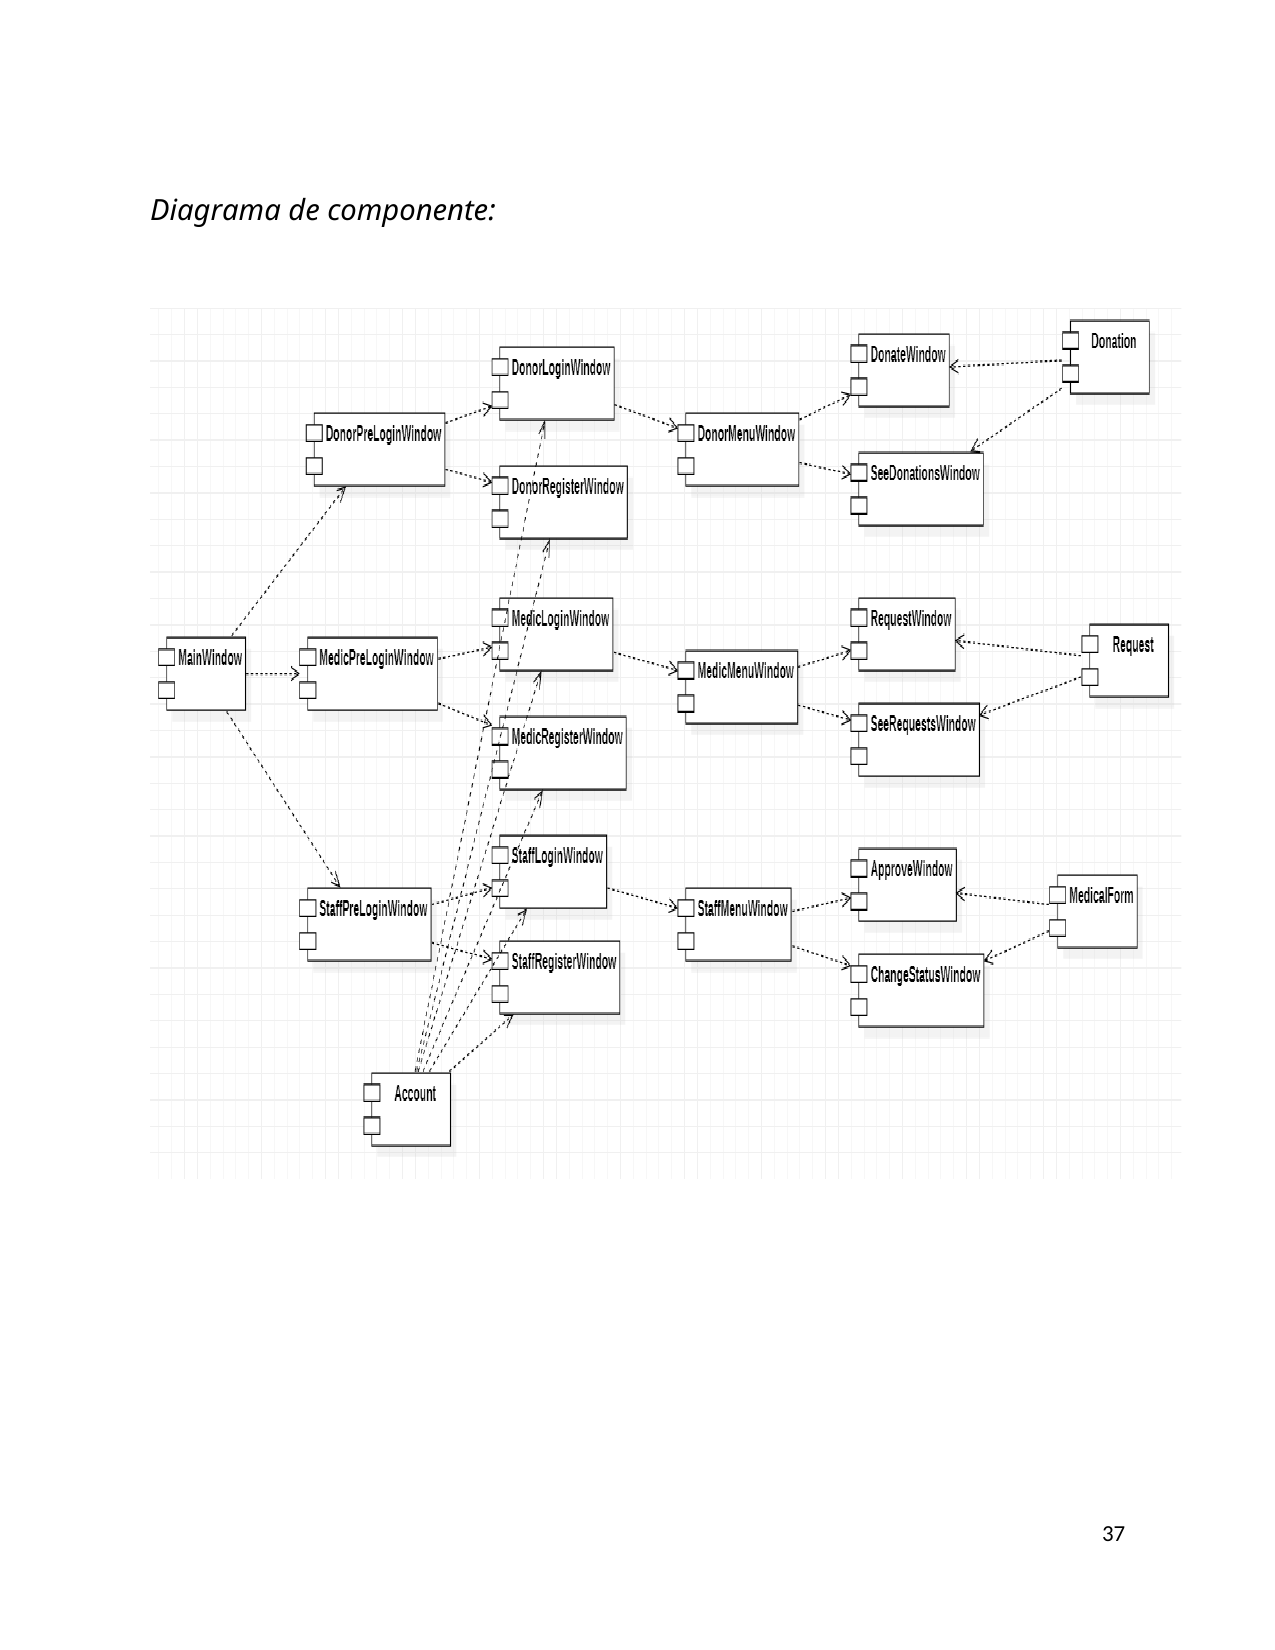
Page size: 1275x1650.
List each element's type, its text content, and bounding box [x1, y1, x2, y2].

picture [150, 308, 1182, 1179]
text Diagrama de componente: [150, 190, 1125, 229]
